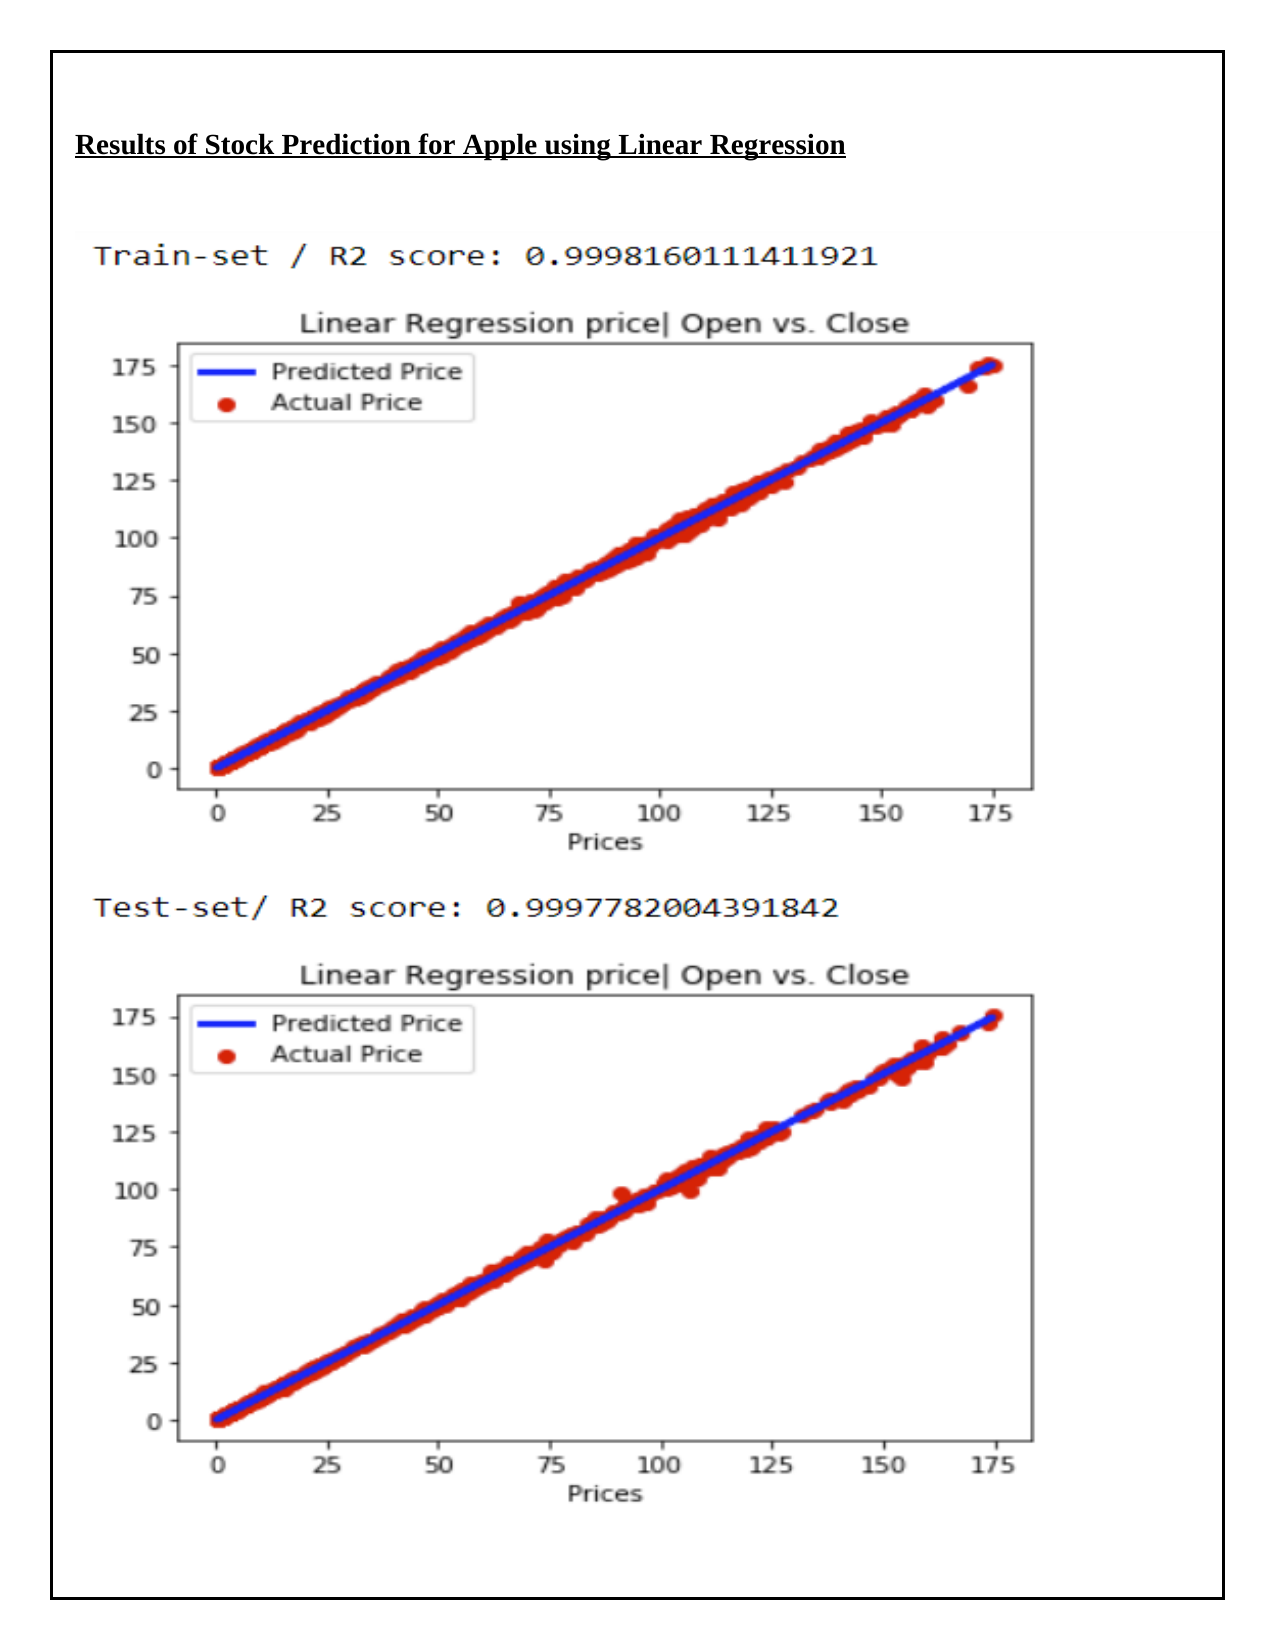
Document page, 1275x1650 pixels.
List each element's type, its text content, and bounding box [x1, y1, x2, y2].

text Results of Stock Prediction for Apple using Linear Regression [75, 127, 1200, 161]
picture [75, 231, 1222, 1528]
